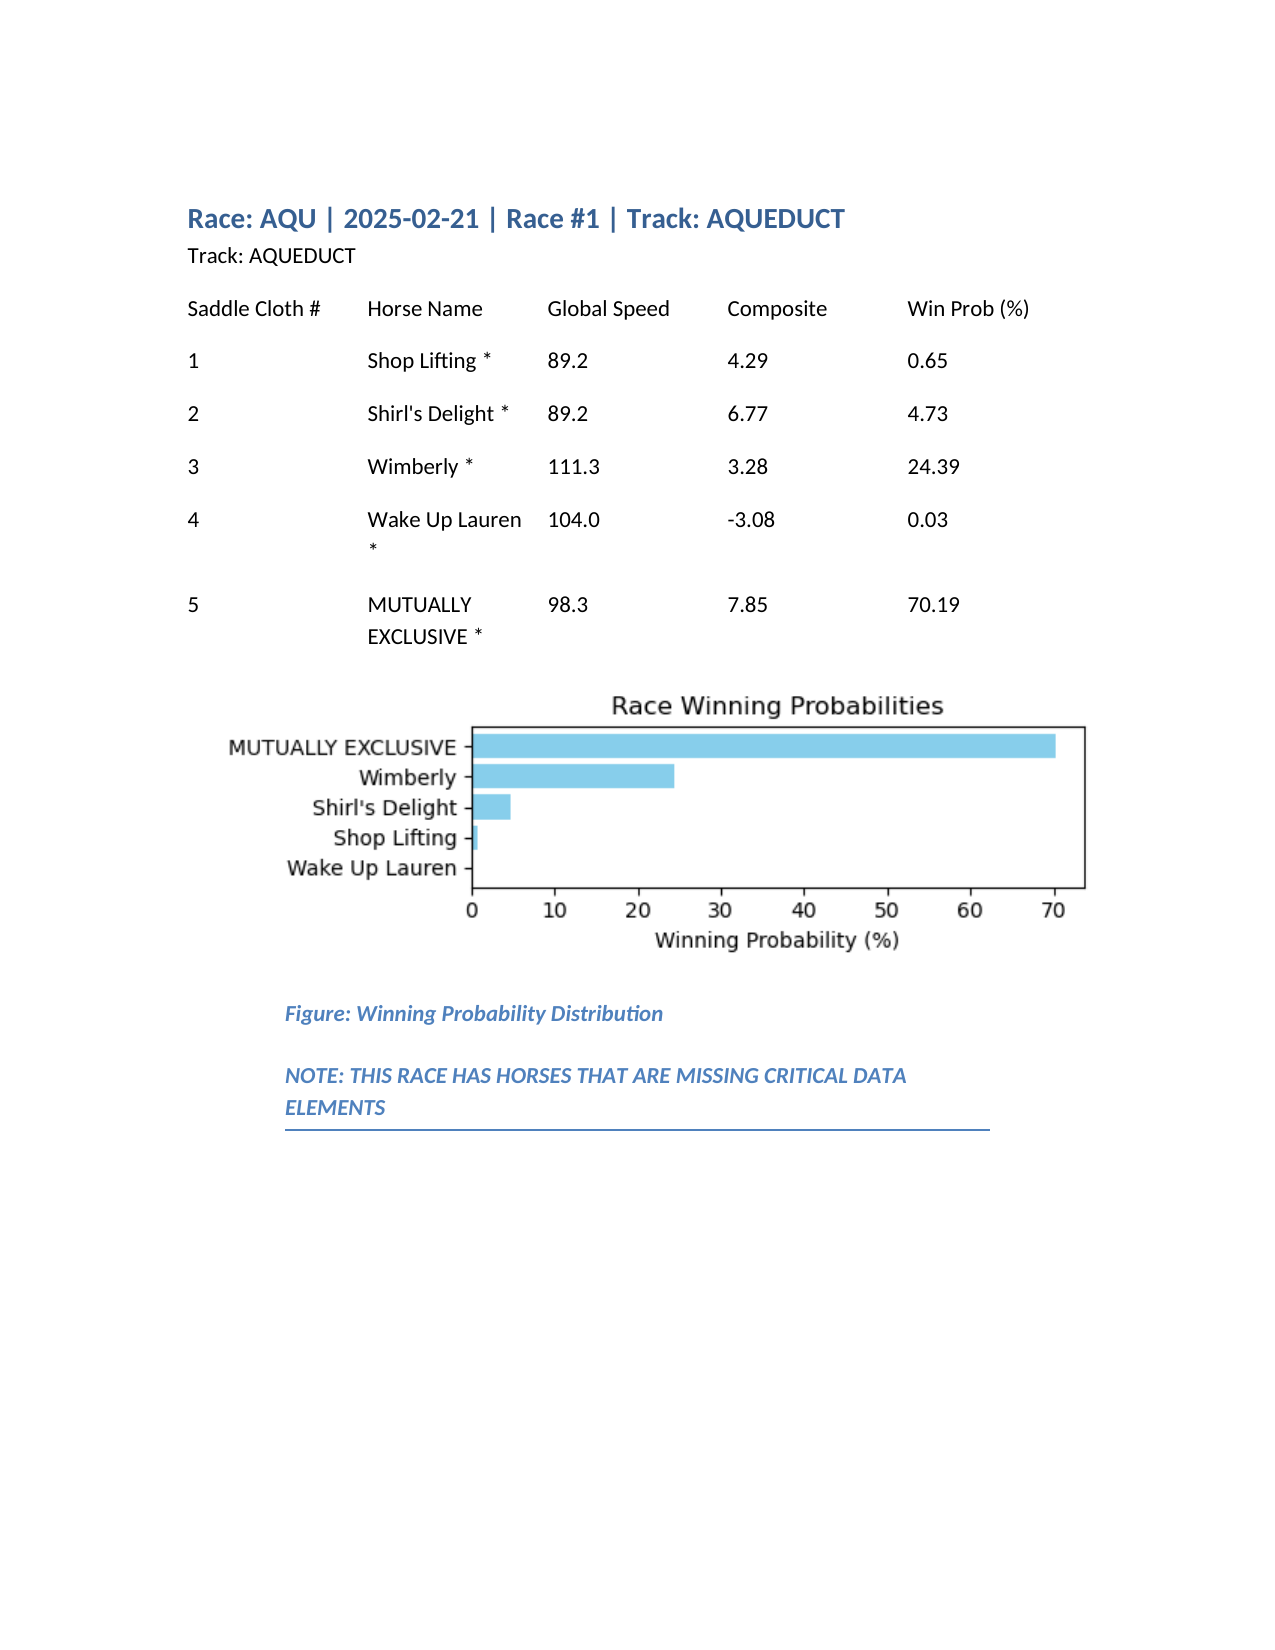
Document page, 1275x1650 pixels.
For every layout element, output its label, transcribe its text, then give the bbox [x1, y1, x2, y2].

table_cell 0.03 [896, 505, 1076, 590]
picture [206, 674, 1107, 975]
table_cell 24.39 [896, 452, 1076, 505]
table_header Composite [716, 294, 896, 347]
table_cell 0.65 [896, 347, 1076, 399]
table_cell 3 [176, 452, 356, 505]
table_header Horse Name [356, 294, 536, 347]
table_cell 6.77 [716, 399, 896, 452]
text NOTE: THIS RACE HAS HORSES THAT ARE MISSING CRITICAL DATA ELEMENTS [285, 1061, 990, 1129]
table_cell MUTUALLY EXCLUSIVE * [356, 590, 536, 674]
table_cell 98.3 [536, 590, 716, 674]
table_cell 111.3 [536, 452, 716, 505]
text Figure: Winning Probability Distribution [285, 999, 990, 1028]
table_cell 104.0 [536, 505, 716, 590]
table_header Global Speed [536, 294, 716, 347]
table_cell 4.29 [716, 347, 896, 399]
table_cell 1 [176, 347, 356, 399]
table_cell 70.19 [896, 590, 1076, 674]
table_cell 5 [176, 590, 356, 674]
table_cell 2 [176, 399, 356, 452]
table_cell 7.85 [716, 590, 896, 674]
table_cell 4 [176, 505, 356, 590]
table_cell -3.08 [716, 505, 896, 590]
subtitle Race: AQU | 2025-02-21 | Race #1 | Track: AQUEDUCT [187, 200, 1087, 236]
table_cell Shirl's Delight * [356, 399, 536, 452]
table_cell Shop Lifting * [356, 347, 536, 399]
table_cell 89.2 [536, 347, 716, 399]
table_header Saddle Cloth # [176, 294, 356, 347]
text Track: AQUEDUCT [187, 241, 1087, 269]
table_header Win Prob (%) [896, 294, 1076, 347]
table_cell 4.73 [896, 399, 1076, 452]
table_cell 3.28 [716, 452, 896, 505]
table_cell Wake Up Lauren * [356, 505, 536, 590]
table_cell Wimberly * [356, 452, 536, 505]
table_cell 89.2 [536, 399, 716, 452]
